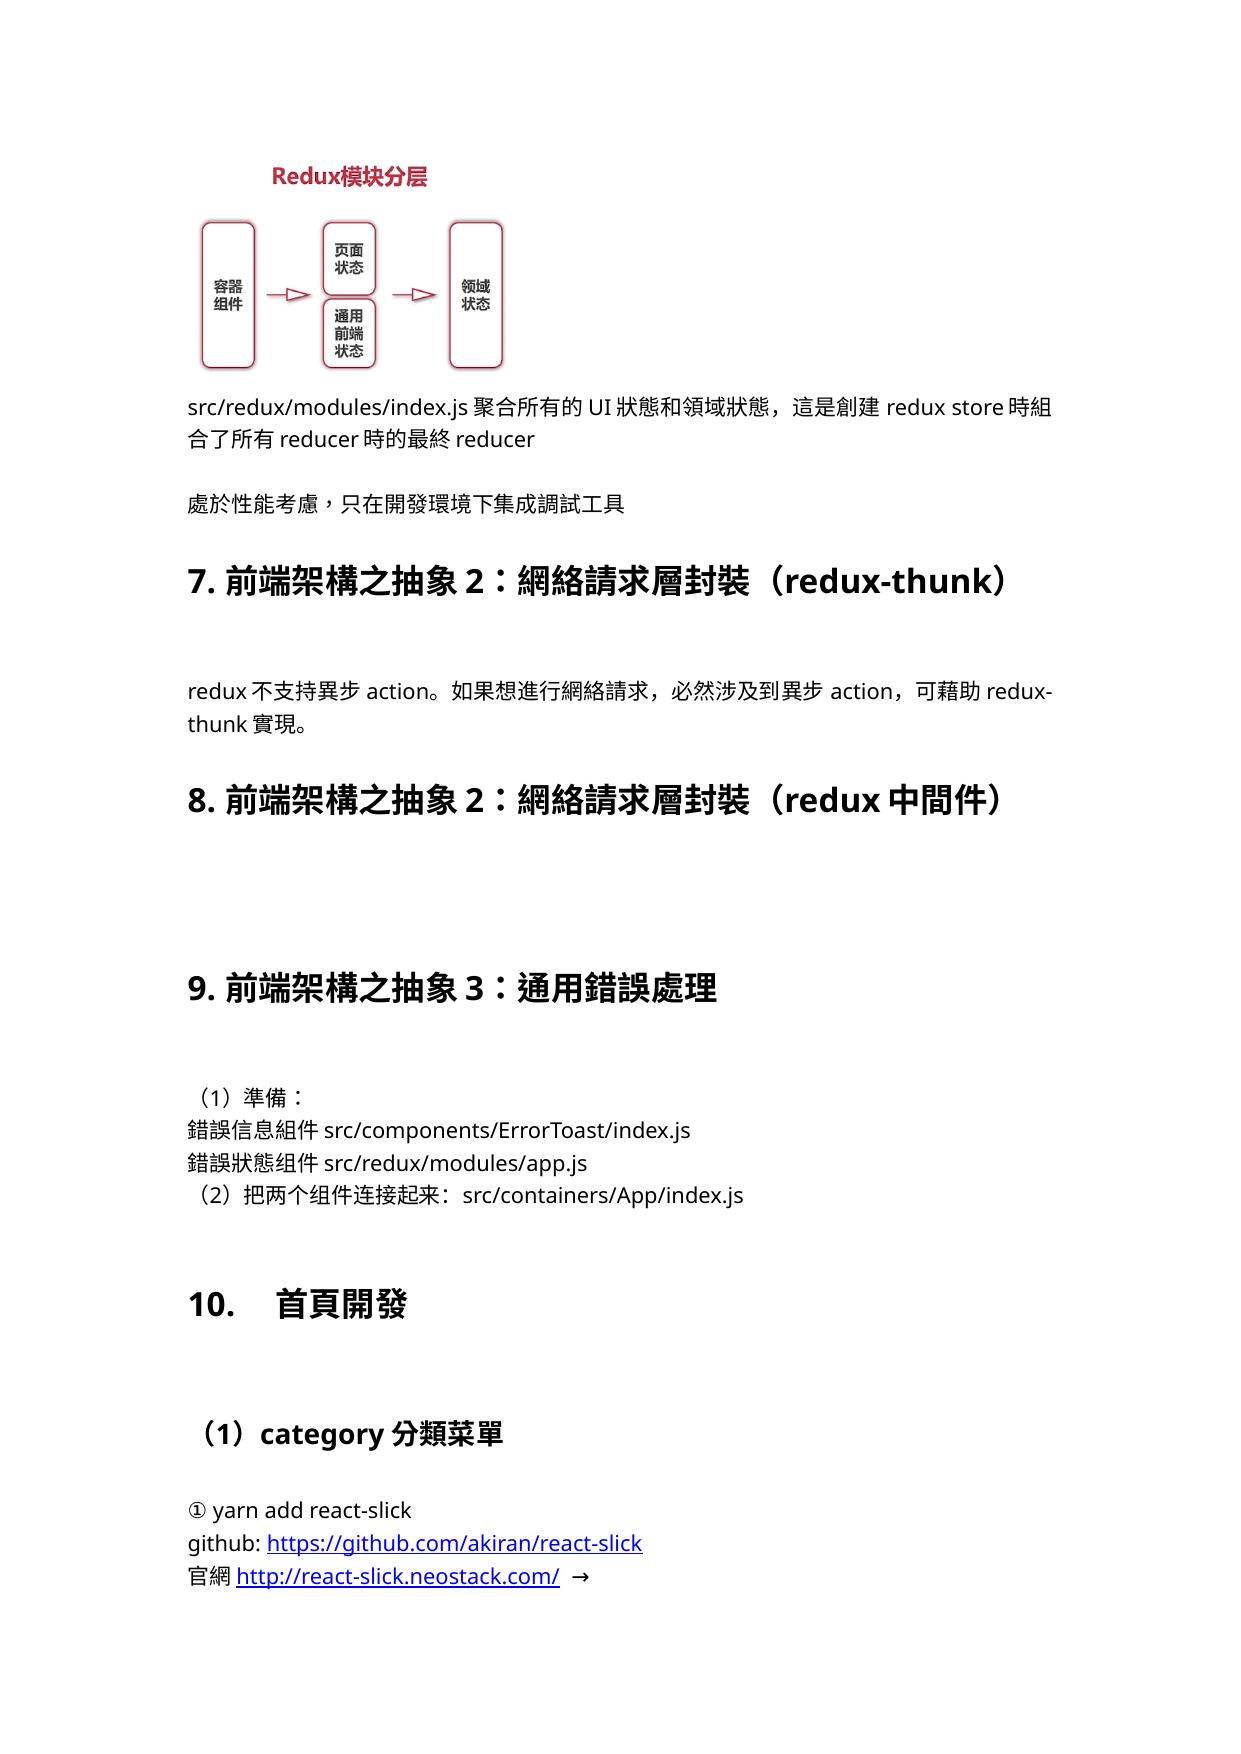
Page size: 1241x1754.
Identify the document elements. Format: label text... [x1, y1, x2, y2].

subtitle 前端架構之抽象2：網絡請求層封裝（redux中間件） [187, 766, 1053, 831]
text src/redux/modules/index.js聚合所有的UI狀態和領域狀態，這是創建redux store時組合了所有reducer時的最終reducer [187, 389, 1053, 454]
text （2）把两个组件连接起来：src/containers/App/index.js [187, 1178, 1053, 1210]
picture [187, 162, 513, 375]
subtitle 首頁開發 [187, 1270, 1053, 1335]
subtitle 前端架構之抽象3：通用錯誤處理 [187, 953, 1053, 1018]
text （1）準備： [187, 1080, 1053, 1113]
subtitle （1）category 分類菜單 [187, 1399, 1053, 1464]
text github: https://github.com/akiran/react-slick [187, 1526, 1053, 1559]
text 官網 http://react-slick.neostack.com/ → [187, 1559, 1053, 1591]
text 錯誤狀態组件 src/redux/modules/app.js [187, 1145, 1053, 1178]
text redux不支持異步action。如果想進行網絡請求，必然涉及到異步action，可藉助redux-thunk實現。 [187, 674, 1053, 739]
text 錯誤信息組件 src/components/ErrorToast/index.js [187, 1113, 1053, 1145]
subtitle 前端架構之抽象2：網絡請求層封裝（redux-thunk） [187, 547, 1053, 612]
text ① yarn add react-slick [187, 1494, 1053, 1526]
text 處於性能考慮，只在開發環境下集成調試工具 [187, 487, 1053, 519]
